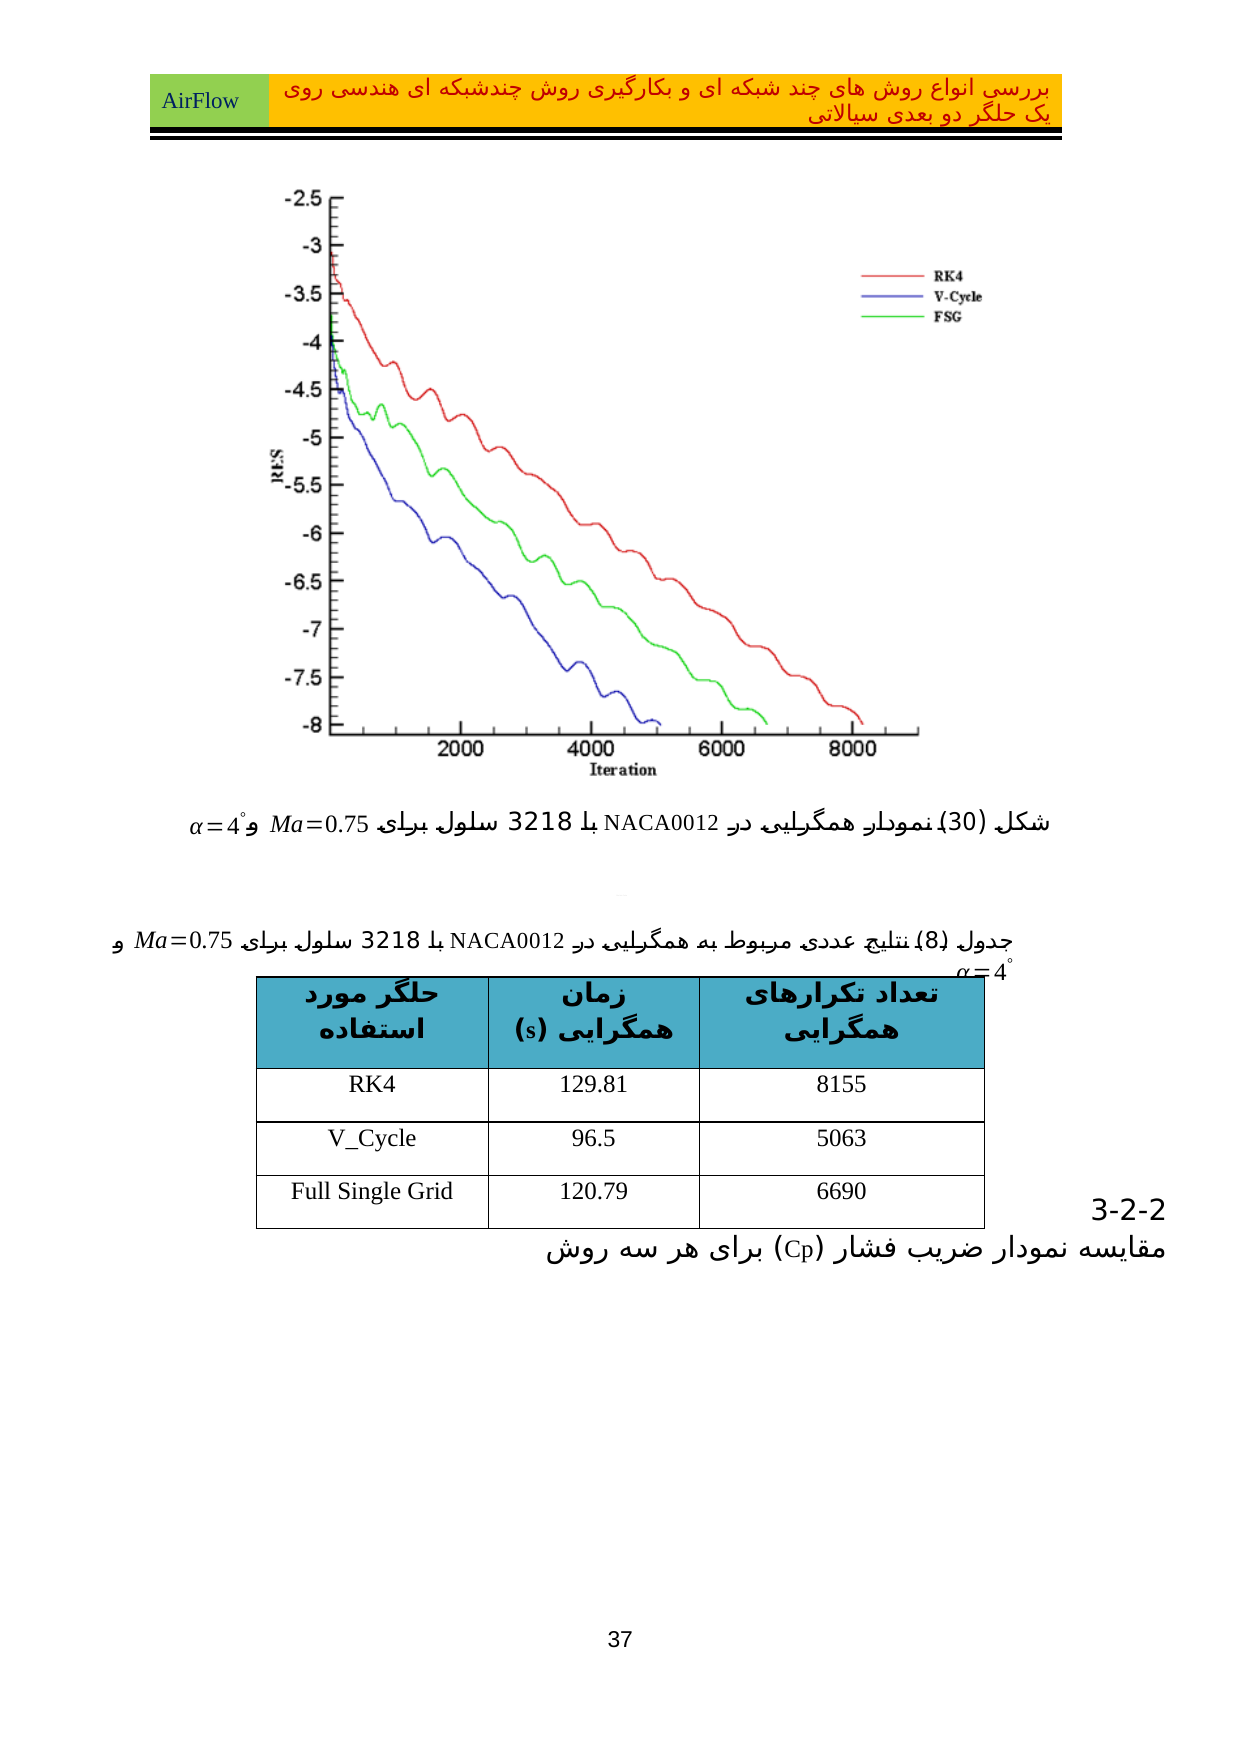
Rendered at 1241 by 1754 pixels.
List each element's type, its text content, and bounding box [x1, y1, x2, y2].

list مقایسه نمودار ضریب فشار (Cp) برای هر سه روش [150, 1193, 1090, 1264]
table_header زمان همگرایی (s) [489, 978, 699, 1068]
table_cell 6690 [700, 1176, 984, 1228]
table_cell 8155 [700, 1069, 984, 1121]
table_cell 120.79 [489, 1176, 699, 1228]
table_cell 96.5 [489, 1123, 699, 1175]
table_cell 129.81 [489, 1069, 699, 1121]
text شکل (30) نمودار همگرایی در NACA0012 با 3218 سلول برای و [150, 807, 1090, 841]
picture [254, 188, 986, 789]
table_header حلگر مورد استفاده [257, 978, 488, 1068]
table_header تعداد تکرارهای همگرایی [700, 978, 984, 1068]
table_cell Full Single Grid [257, 1176, 488, 1228]
text جدول (8) نتایج عددی مربوط به همگرایی در NACA0012 با 3218 سلول برای و [113, 927, 1013, 985]
table_cell 5063 [700, 1123, 984, 1175]
table_cell V_Cycle [257, 1123, 488, 1175]
table_cell RK4 [257, 1069, 488, 1121]
